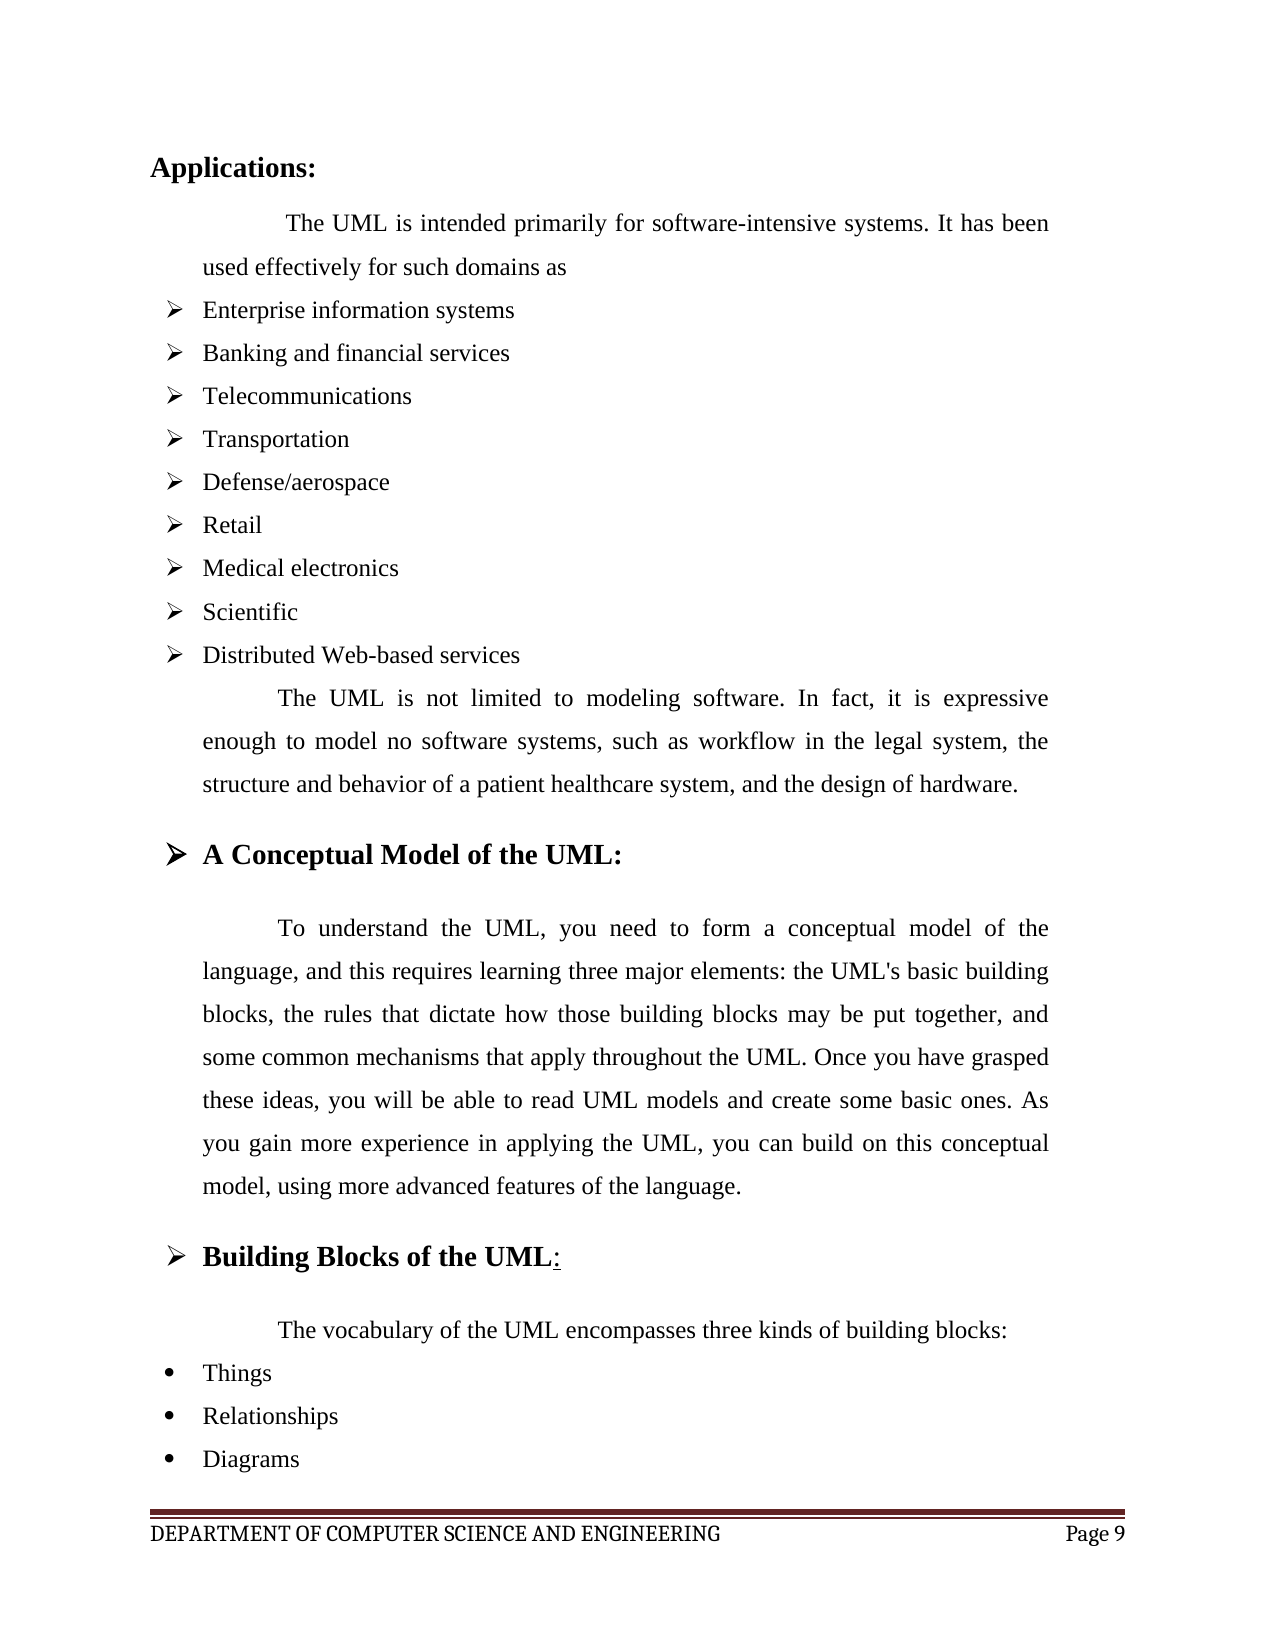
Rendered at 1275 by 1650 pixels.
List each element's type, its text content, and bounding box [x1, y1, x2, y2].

text Applications: [150, 150, 1050, 183]
list Banking and financial services [165, 338, 1050, 367]
list Diagrams [165, 1444, 1050, 1473]
list Things [165, 1358, 1050, 1387]
list Retail [165, 510, 1050, 539]
text The vocabulary of the UML encompasses three kinds of building blocks: [202, 1315, 1050, 1344]
list Telecommunications [165, 381, 1050, 410]
list Relationships [165, 1401, 1050, 1430]
list Enterprise information systems [165, 295, 1050, 323]
list Defense/aerospace [165, 467, 1050, 496]
list A Conceptual Model of the UML: [165, 837, 1050, 871]
text To understand the UML, you need to form a conceptual model of the language, and this requires learning three major elements: the UML's basic building blocks, the rules that dictate how those building blocks may be put together, and some common mechanisms that apply throughout the UML. Once you have grasped these ideas, you will be able to read UML models and create some basic ones. As you gain more experience in applying the UML, you can build on this conceptual model, using more advanced features of the language. [202, 913, 1050, 1200]
text The UML is intended primarily for software-intensive systems. It has been used effectively for such domains as [202, 208, 1050, 280]
list Transportation [165, 424, 1050, 453]
list Medical electronics [165, 553, 1050, 582]
text The UML is not limited to modeling software. In fact, it is expressive enough to model no software systems, such as workflow in the legal system, the structure and behavior of a patient healthcare system, and the design of hardware. [202, 683, 1050, 798]
list Building Blocks of the UML: [165, 1239, 1050, 1273]
list Distributed Web-based services [165, 640, 1050, 668]
list Scientific [165, 597, 1050, 625]
